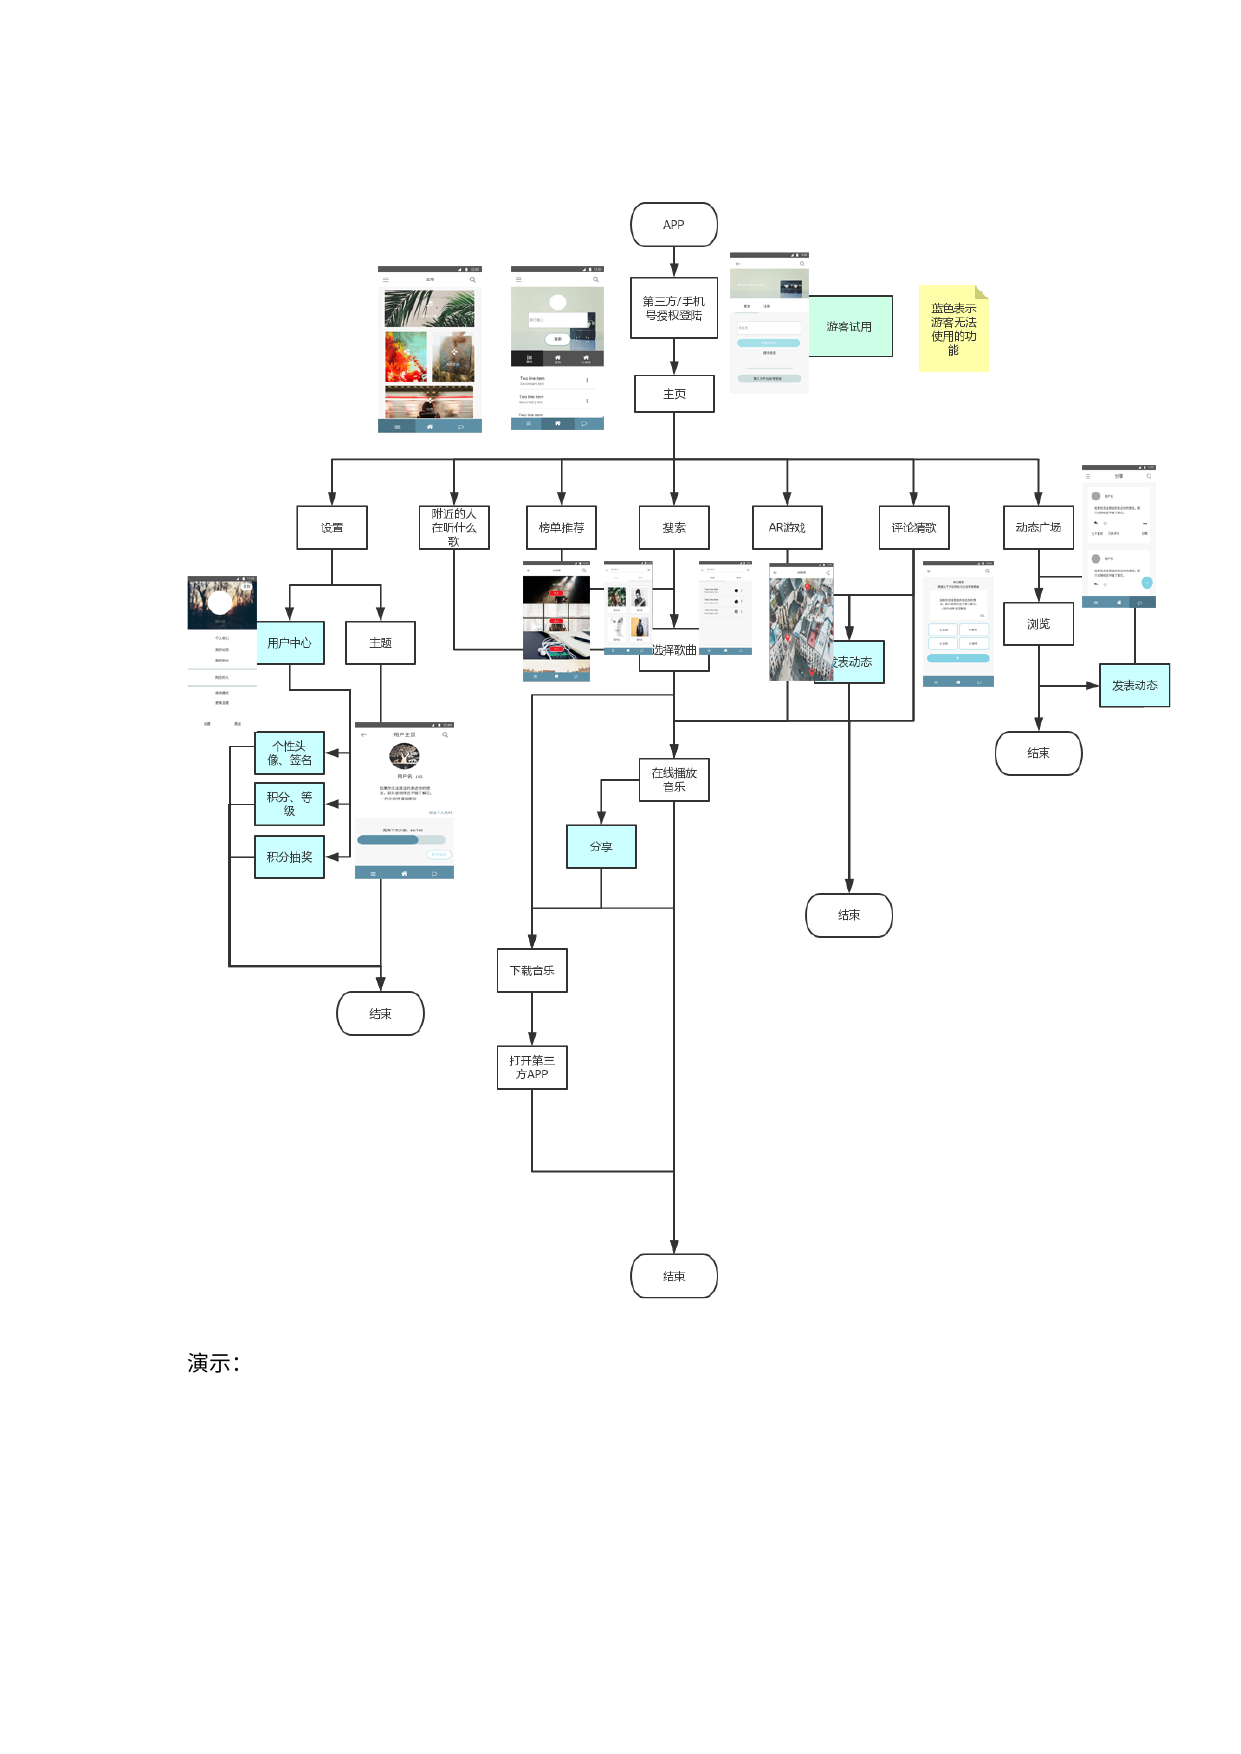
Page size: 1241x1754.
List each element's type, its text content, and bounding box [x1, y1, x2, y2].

picture [187, 162, 1196, 1325]
text 演示： [187, 1345, 1053, 1378]
